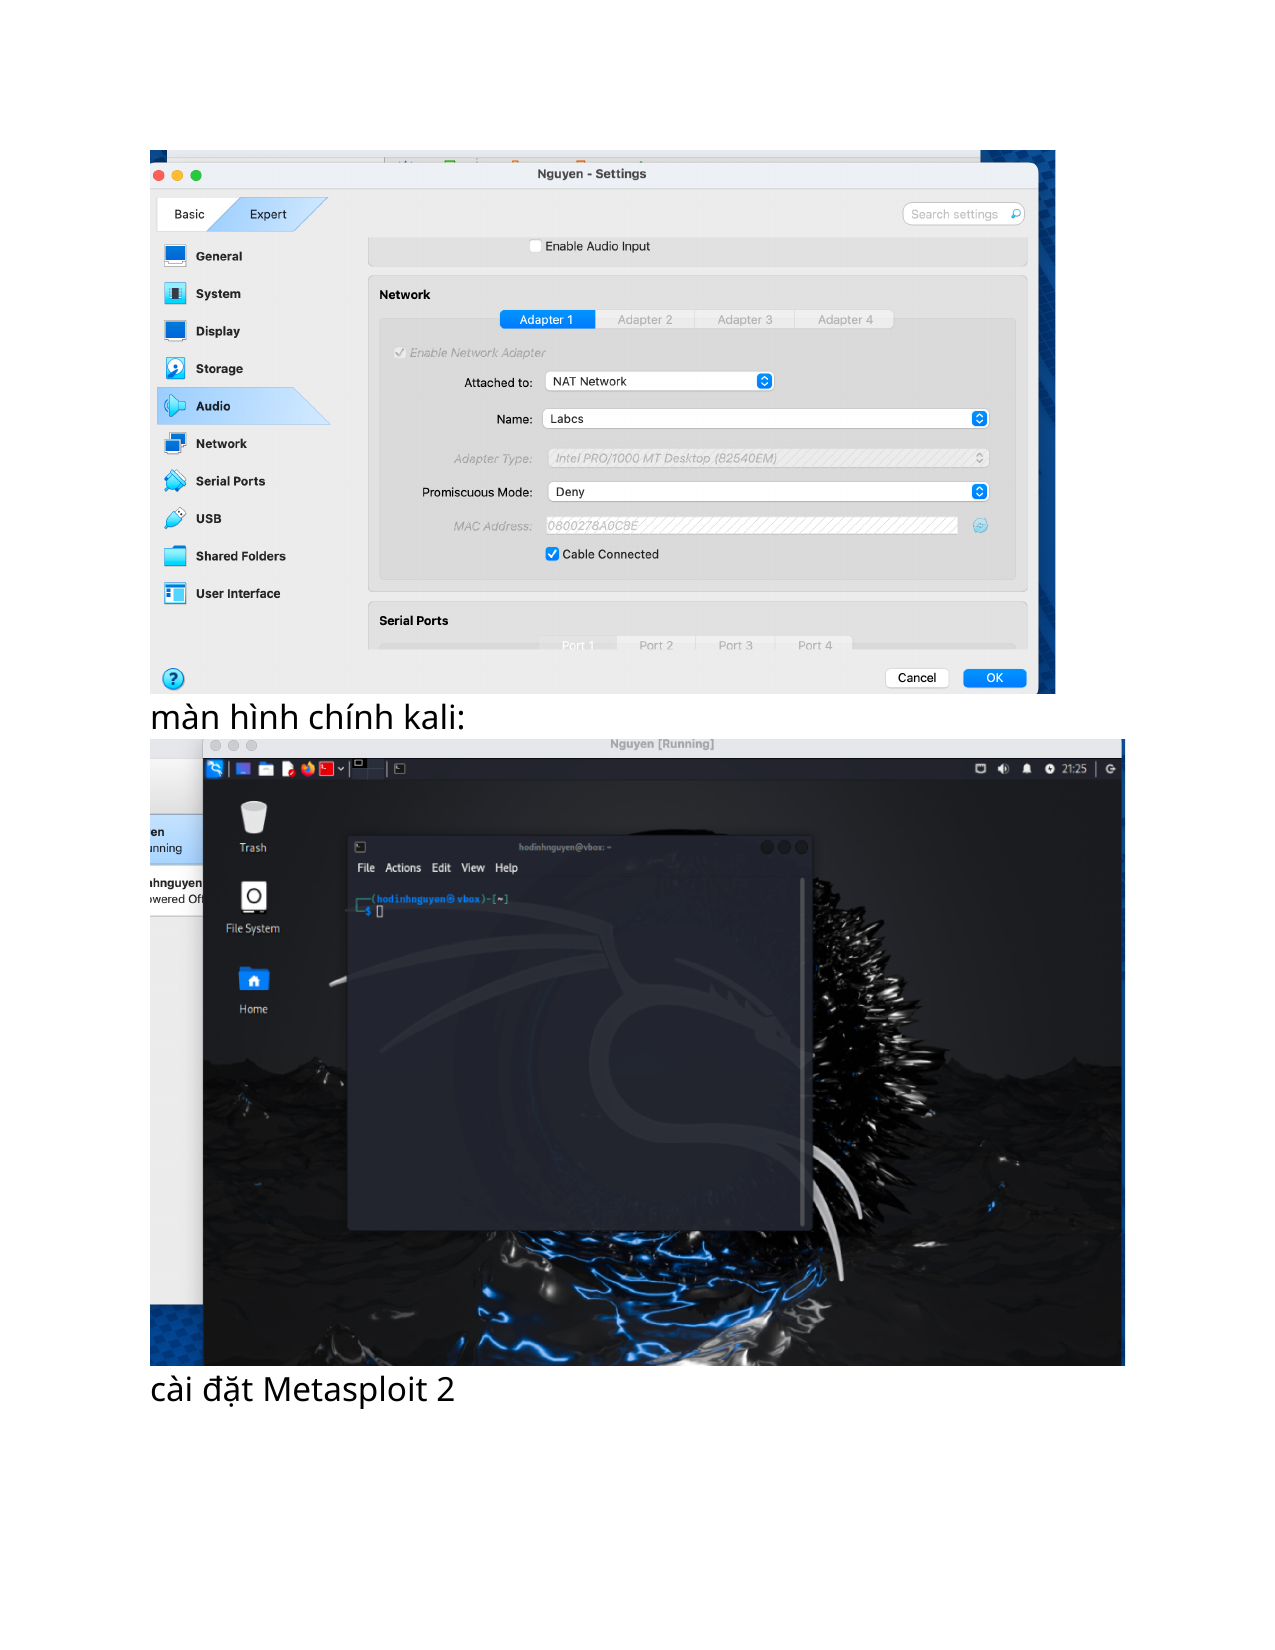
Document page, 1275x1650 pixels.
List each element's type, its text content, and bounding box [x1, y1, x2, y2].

text màn hình chính kali: [150, 694, 1125, 739]
text cài đặt Metasploit 2 [150, 1366, 1125, 1411]
picture [150, 150, 1056, 694]
picture [150, 739, 1125, 1366]
